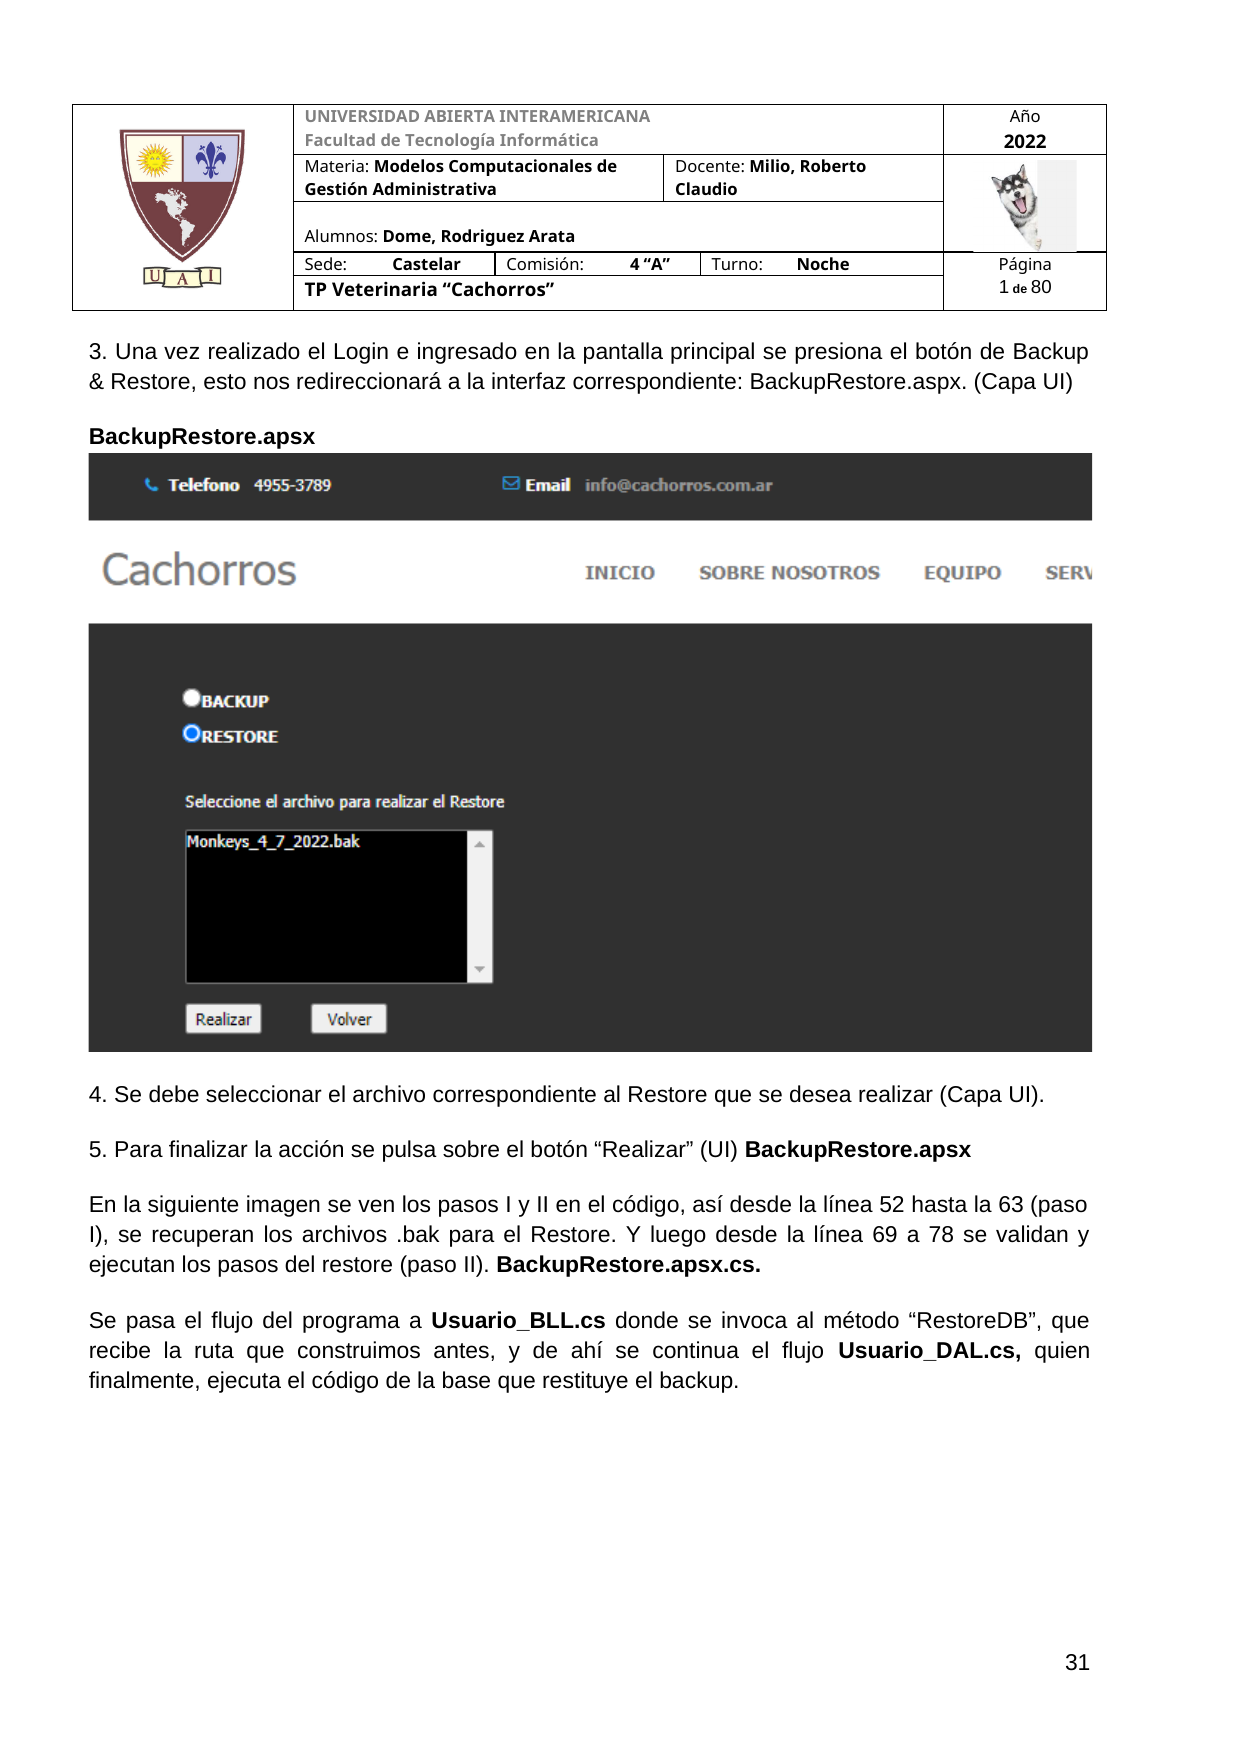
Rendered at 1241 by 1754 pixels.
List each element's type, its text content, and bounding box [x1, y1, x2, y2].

text 4. Se debe seleccionar el archivo correspondiente al Restore que se desea realizar (Capa UI). [88, 1081, 1090, 1107]
picture [117, 125, 249, 291]
text 3. Una vez realizado el Login e ingresado en la pantalla principal se presiona el botón de Backup & Restore, esto nos redireccionará a la interfaz correspondiente: BackupRestore.aspx. (Capa UI) [88, 338, 1090, 394]
text 5. Para finalizar la acción se pulsa sobre el botón “Realizar” (UI) BackupRestore.apsx [88, 1136, 1090, 1162]
text En la siguiente imagen se ven los pasos I y II en el código, así desde la línea 52 hasta la 63 (paso I), se recuperan los archivos .bak para el Restore. Y luego desde la línea 69 a 78 se validan y ejecutan los pasos del restore (paso II). BackupRestore.apsx.cs. [88, 1191, 1090, 1278]
picture [88, 453, 1093, 1052]
text Se pasa el flujo del programa a Usuario_BLL.cs donde se invoca al método “RestoreDB”, que recibe la ruta que construimos antes, y de ahí se continua el flujo Usuario_DAL.cs, quien finalmente, ejecuta el código de la base que restituye el backup. [88, 1307, 1090, 1393]
picture [973, 160, 1077, 252]
text BackupRestore.apsx [88, 423, 1090, 449]
